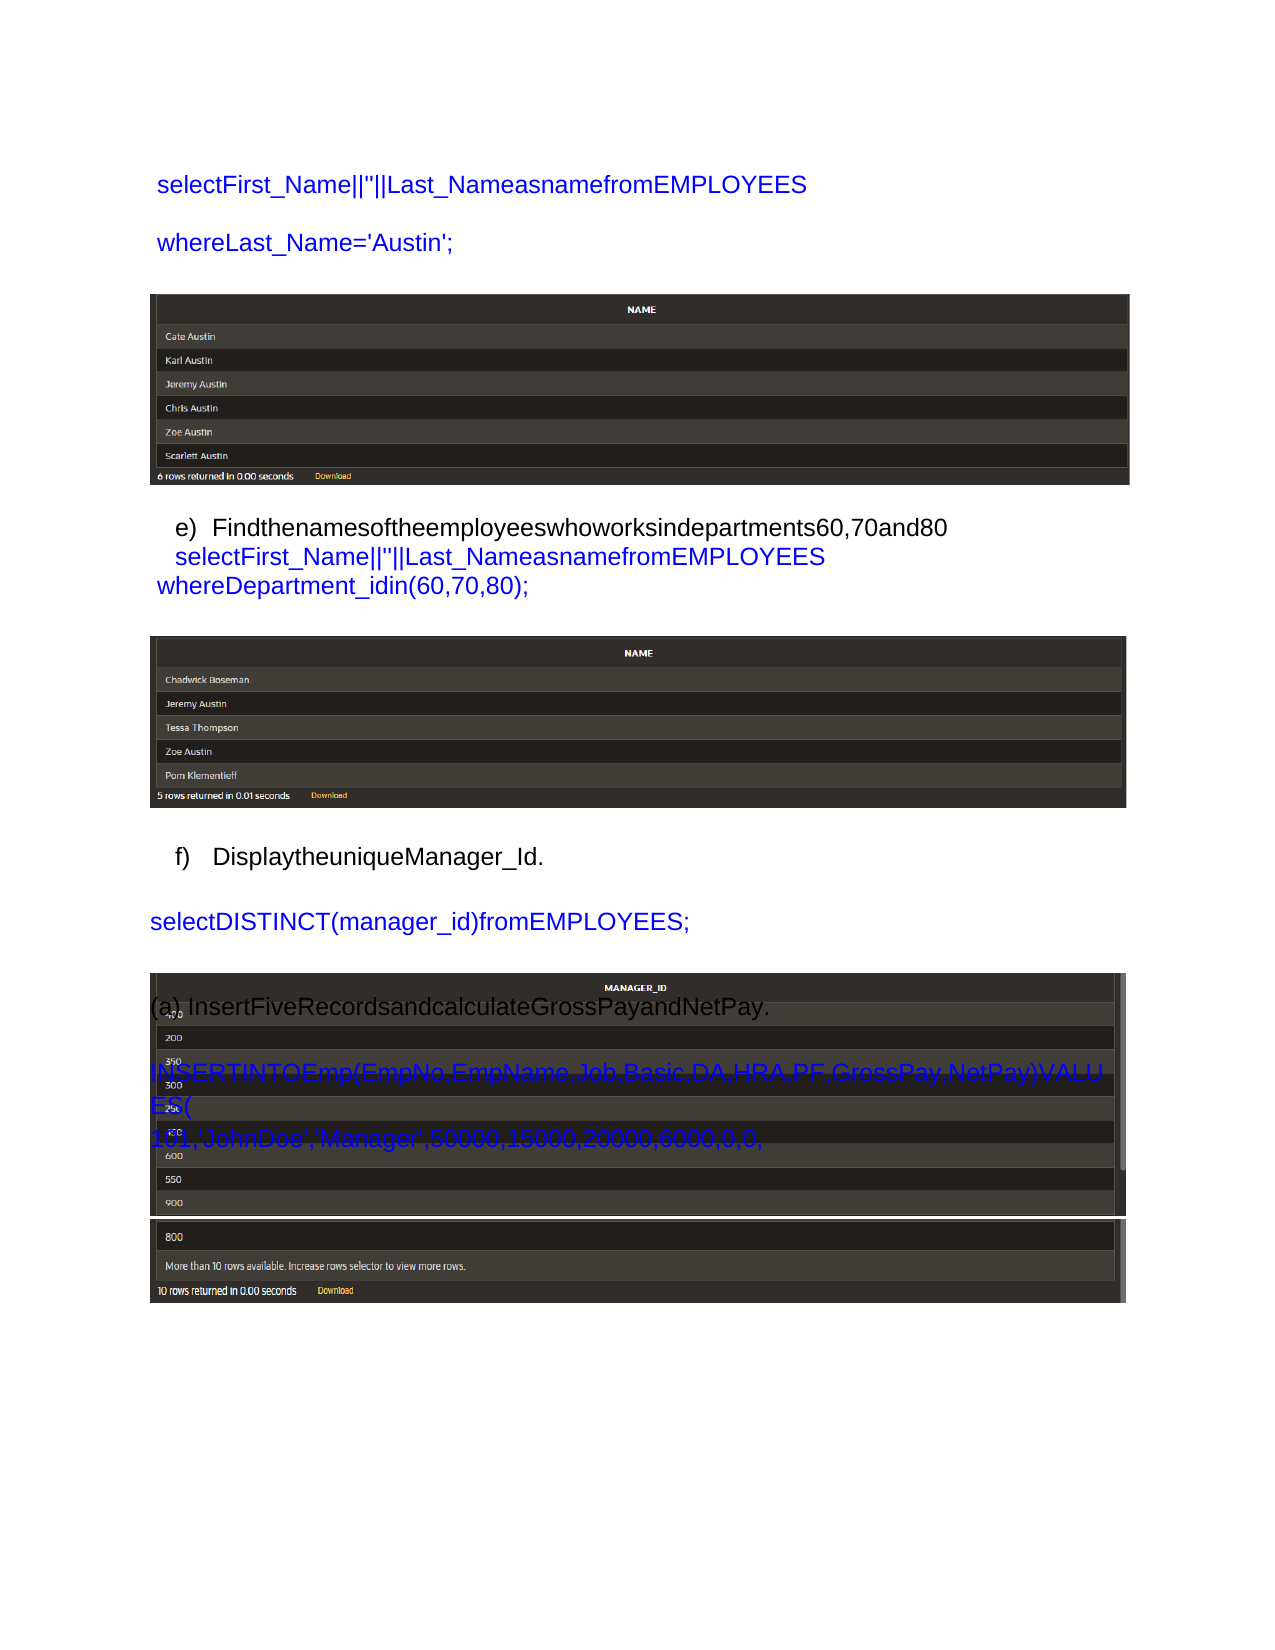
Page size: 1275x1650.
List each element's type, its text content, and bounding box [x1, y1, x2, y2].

picture [150, 294, 1130, 485]
list DisplaytheuniqueManager_Id. [175, 841, 1210, 870]
picture [150, 636, 1127, 808]
text selectFirst_Name||''||Last_NameasnamefromEMPLOYEES [157, 170, 1210, 199]
list InsertFiveRecordsandcalculateGrossPayandNetPay. [150, 992, 1210, 1021]
text selectDISTINCT(manager_id)fromEMPLOYEES; [150, 907, 1210, 936]
picture [150, 1021, 1126, 1124]
text whereDepartment_idin(60,70,80); [157, 571, 1210, 599]
picture [150, 1153, 1126, 1216]
picture [150, 1219, 1126, 1303]
picture [150, 973, 1126, 992]
text INSERTINTOEmp(EmpNo,EmpName,Job,Basic,DA,HRA,PF,GrossPay,NetPay)VALUES( [150, 1058, 1116, 1120]
text 101,'JohnDoe','Manager',50000,15000,20000,6000,0,0, [150, 1124, 1210, 1153]
text selectFirst_Name||''||Last_NameasnamefromEMPLOYEES [175, 542, 999, 571]
text whereLast_Name='Austin'; [157, 228, 1210, 257]
list Findthenamesoftheemployeeswhoworksindepartments60,70and80 [175, 513, 999, 542]
